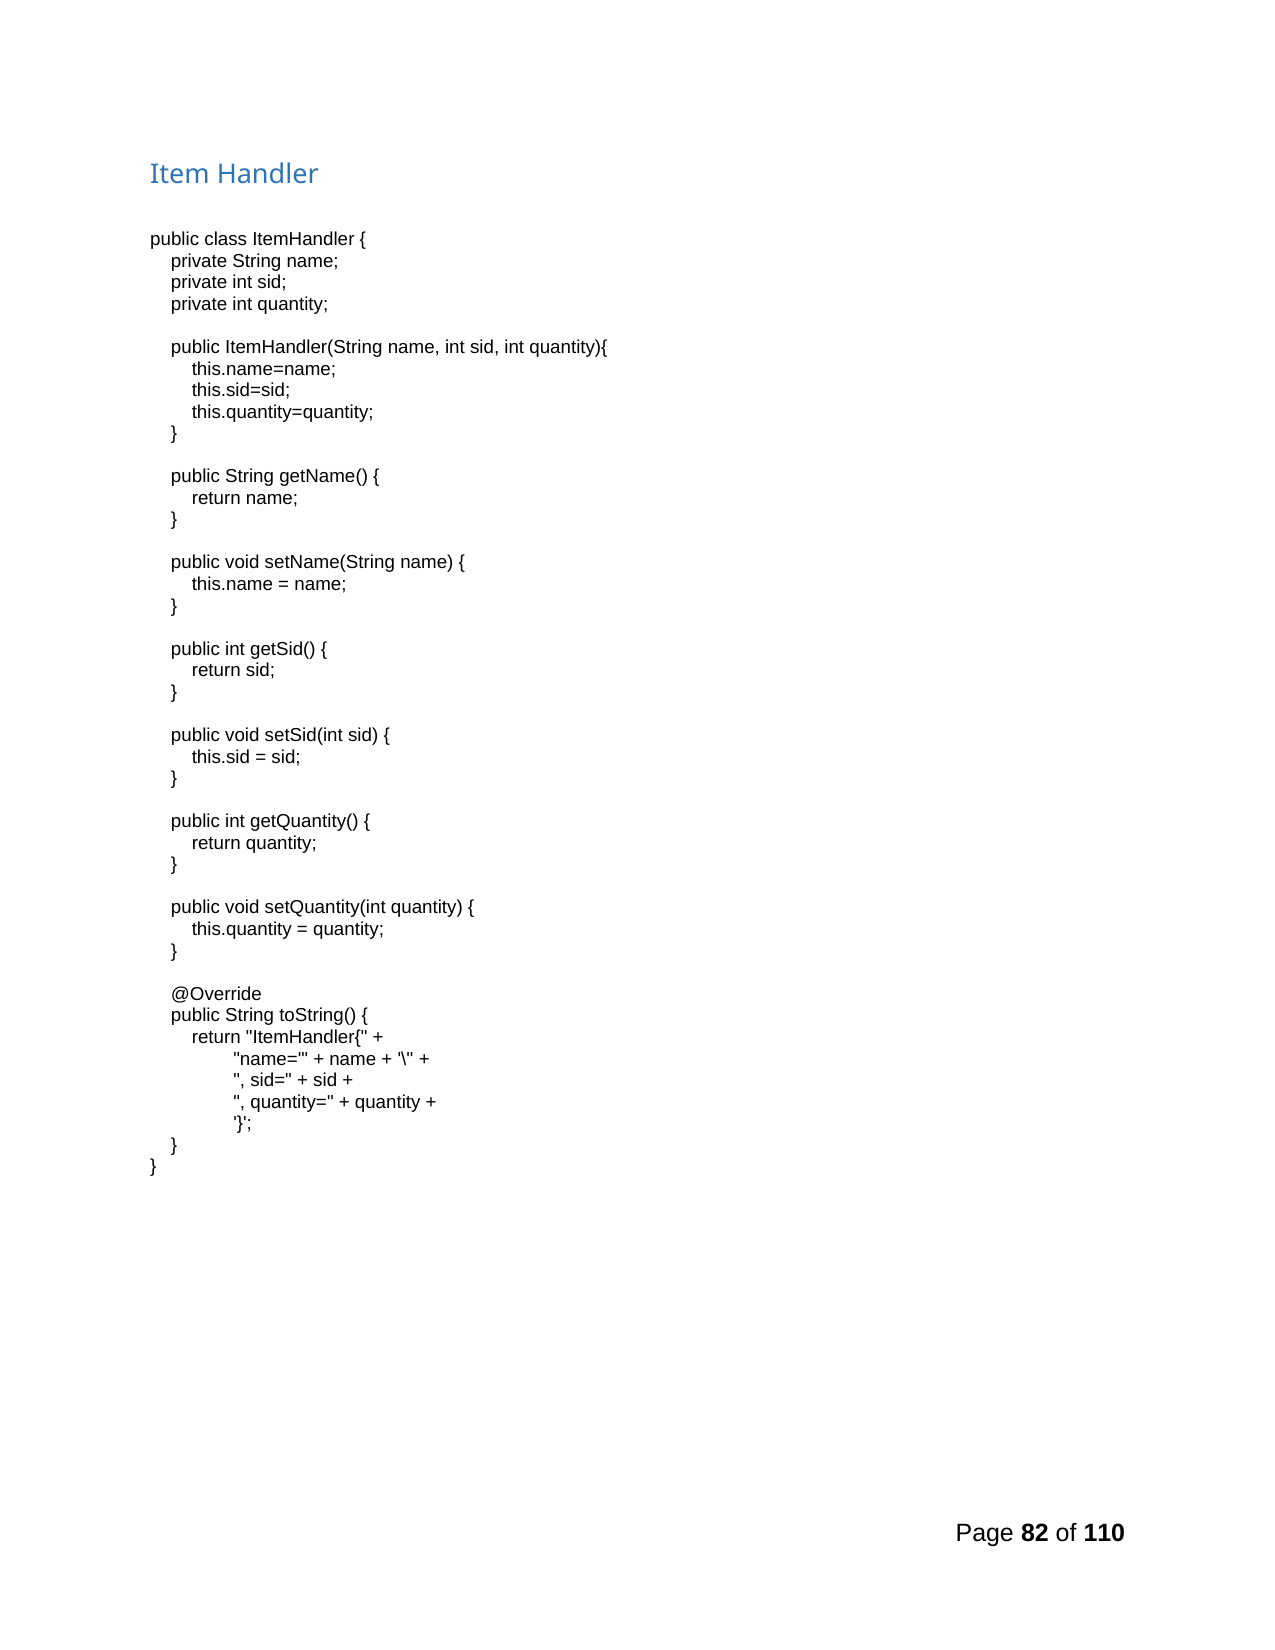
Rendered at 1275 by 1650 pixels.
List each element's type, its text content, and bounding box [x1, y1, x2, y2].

text } [150, 508, 1125, 530]
text ", sid=" + sid + [150, 1069, 1125, 1090]
text } [150, 594, 1125, 616]
text private int sid; [150, 271, 1125, 293]
text return sid; [150, 659, 1125, 681]
text } [150, 939, 1125, 961]
text public int getQuantity() { [150, 810, 1125, 832]
text public String getName() { [150, 465, 1125, 487]
text private int quantity; [150, 293, 1125, 314]
text ", quantity=" + quantity + [150, 1090, 1125, 1112]
text return name; [150, 487, 1125, 508]
text this.sid=sid; [150, 379, 1125, 400]
text @Override [150, 983, 1125, 1004]
text } [150, 681, 1125, 702]
text public int getSid() { [150, 638, 1125, 659]
text public ItemHandler(String name, int sid, int quantity){ [150, 336, 1125, 357]
text public String toString() { [150, 1004, 1125, 1026]
text } [150, 853, 1125, 875]
text return "ItemHandler{" + [150, 1026, 1125, 1047]
subtitle Item Handler [150, 154, 1125, 191]
text this.sid = sid; [150, 745, 1125, 767]
text this.name = name; [150, 573, 1125, 594]
text return quantity; [150, 832, 1125, 853]
text public void setName(String name) { [150, 551, 1125, 573]
text public class ItemHandler { [150, 228, 1125, 249]
text this.quantity = quantity; [150, 918, 1125, 939]
text '}'; [150, 1112, 1125, 1133]
text private String name; [150, 249, 1125, 271]
text this.name=name; [150, 357, 1125, 379]
text } [150, 422, 1125, 443]
text public void setQuantity(int quantity) { [150, 896, 1125, 918]
text this.quantity=quantity; [150, 400, 1125, 422]
text } [150, 1133, 1125, 1155]
text "name='" + name + '\'' + [150, 1047, 1125, 1069]
text } [150, 1155, 1125, 1177]
text public void setSid(int sid) { [150, 724, 1125, 745]
text } [150, 767, 1125, 788]
